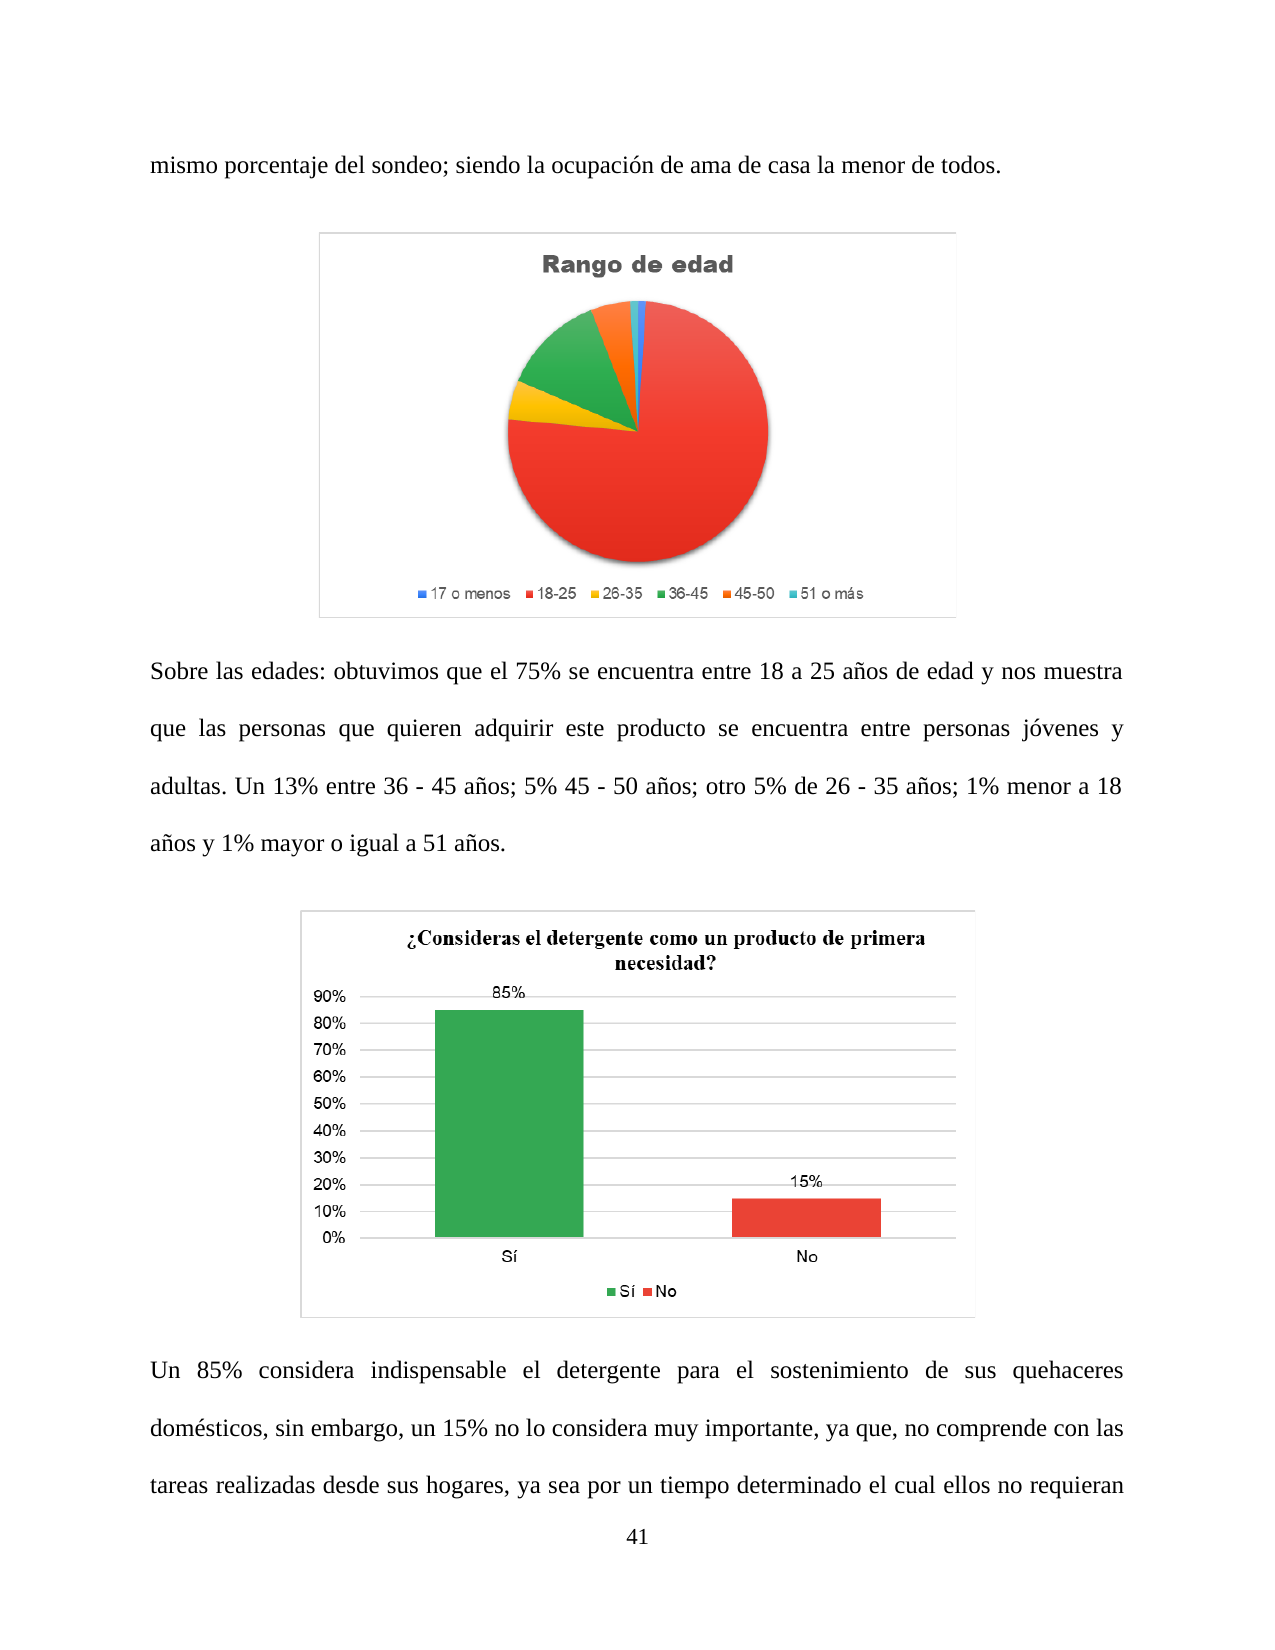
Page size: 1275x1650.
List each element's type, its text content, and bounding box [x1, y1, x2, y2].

picture [318, 232, 957, 618]
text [150, 1355, 1125, 1499]
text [150, 150, 1125, 179]
picture [300, 910, 976, 1318]
text Sobre las edades: obtuvimos que el 75% se encuentra entre 18 a 25 años de edad y nos muestra que las personas que quieren adquirir este producto se encuentra entre personas jóvenes y adultas. Un 13% entre 36 - 45 años; 5% 45 - 50 años; otro 5% de 26 - 35 años; 1% menor a 18 años y 1% mayor o igual a 51 años. [150, 656, 1125, 857]
